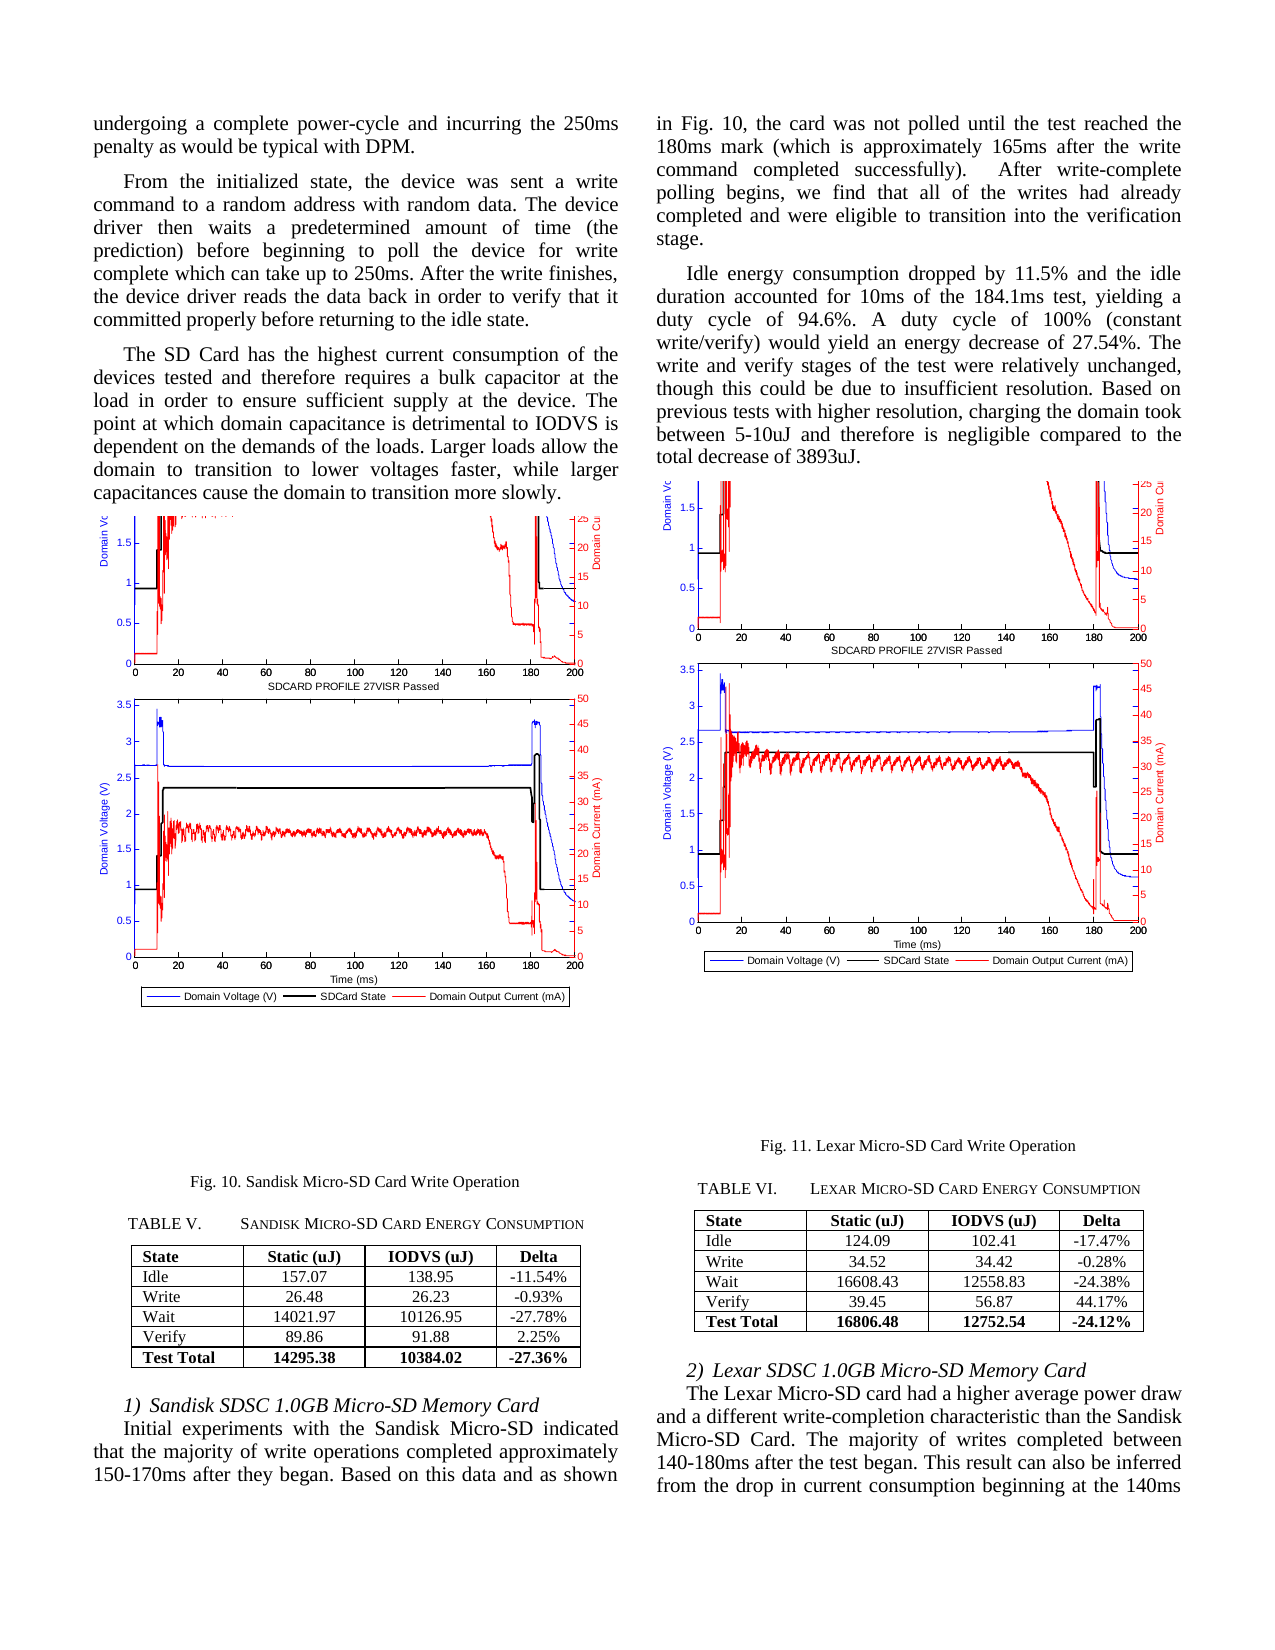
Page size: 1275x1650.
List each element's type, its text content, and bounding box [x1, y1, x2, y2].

text Lexar Micro-SD Card Energy Consumption [656, 1180, 1182, 1197]
table_header Static (uJ) [807, 1211, 928, 1230]
table_header Static (uJ) [244, 1246, 364, 1266]
table_cell Wait [695, 1272, 806, 1291]
table_cell 26.23 [366, 1287, 496, 1306]
table_cell 14021.97 [244, 1307, 364, 1326]
table_header Delta [1060, 1211, 1143, 1230]
subtitle Sandisk SDSC 1.0GB Micro-SD Memory Card [93, 1393, 619, 1418]
text Idle energy consumption dropped by 11.5% and the idle duration accounted for 10ms of the 184.1ms test, yielding a duty cycle of 94.6%. A duty cycle of 100% (constant write/verify) would yield an energy decrease of 27.54%. The write and verify stages of the test were relatively unchanged, though this could be due to insufficient resolution. Based on previous tests with higher resolution, charging the domain took between 5-10uJ and therefore is negligible compared to the total decrease of 3893uJ. [656, 262, 1182, 468]
table_cell 124.09 [807, 1231, 928, 1250]
table_cell Wait [132, 1307, 243, 1326]
table_cell -27.36% [497, 1348, 580, 1367]
table_header State [695, 1211, 806, 1230]
text From the initialized state, the device was sent a write command to a random address with random data. The device driver then waits a predetermined amount of time (the prediction) before beginning to poll the device for write complete which can take up to 250ms. After the write finishes, the device driver reads the data back in order to verify that it committed properly before returning to the idle state. [93, 171, 619, 331]
table_cell 91.88 [366, 1327, 496, 1346]
table_cell Idle [695, 1231, 806, 1250]
table_cell -0.93% [497, 1287, 580, 1306]
table_header IODVS (uJ) [366, 1246, 496, 1266]
table_cell 89.86 [244, 1327, 364, 1346]
table_cell Test Total [132, 1348, 243, 1367]
table_header Delta [497, 1246, 580, 1266]
table_cell Write [695, 1251, 806, 1271]
table_cell 2.25% [497, 1327, 580, 1346]
table_cell 14295.38 [244, 1348, 364, 1367]
text The SD Card has the highest current consumption of the devices tested and therefore requires a bulk capacitor at the load in order to ensure sufficient supply at the device. The point at which domain capacitance is detrimental to IODVS is dependent on the demands of the loads. Larger loads allow the domain to transition to lower voltages faster, while larger capacitances cause the domain to transition more slowly. [93, 343, 619, 504]
table_cell 12752.54 [929, 1312, 1059, 1331]
table_cell Verify [132, 1327, 243, 1346]
table_cell 10384.02 [366, 1348, 496, 1367]
table_cell 157.07 [244, 1267, 364, 1286]
table_cell 44.17% [1060, 1292, 1143, 1311]
table_cell -24.38% [1060, 1272, 1143, 1291]
table_cell Test Total [695, 1312, 806, 1331]
table_cell 56.87 [929, 1292, 1059, 1311]
text Initial experiments with the Sandisk Micro-SD indicated that the majority of write operations completed approximately 150-170ms after they began. Based on this data and as shown in Fig. 10, the card was not polled until the test reached the 180ms mark (which is approximately 165ms after the write command completed successfully). After write-complete polling begins, we find that all of the writes had already completed and were eligible to transition into the verification stage. [656, 112, 1182, 250]
table_cell 16608.43 [807, 1272, 928, 1291]
table_cell 34.52 [807, 1251, 928, 1271]
table_cell -11.54% [497, 1267, 580, 1286]
table_cell 12558.83 [929, 1272, 1059, 1291]
table_header IODVS (uJ) [929, 1211, 1059, 1230]
table_cell -0.28% [1060, 1251, 1143, 1271]
table_cell 102.41 [929, 1231, 1059, 1250]
text Sandisk Micro-SD Card Energy Consumption [93, 1216, 619, 1233]
table_header Sandisk Micro-SD Card Write Operation [93, 516, 617, 1191]
table_cell 16806.48 [807, 1312, 928, 1331]
table_cell Idle [132, 1267, 243, 1286]
table_cell -27.78% [497, 1307, 580, 1326]
table_cell 39.45 [807, 1292, 928, 1311]
table_cell Write [132, 1287, 243, 1306]
table_cell -17.47% [1060, 1231, 1143, 1250]
table_header State [132, 1246, 243, 1266]
table_cell Verify [695, 1292, 806, 1311]
text Initial experiments with the Sandisk Micro-SD indicated that the majority of write operations completed approximately 150-170ms after they began. Based on this data and as shown in Fig. 10, the card was not polled until the test reached the 180ms mark (which is approximately 165ms after the write command completed successfully). After write-complete polling begins, we find that all of the writes had already completed and were eligible to transition into the verification stage. [93, 1418, 619, 1486]
table_cell 26.48 [244, 1287, 364, 1306]
table_cell 34.42 [929, 1251, 1059, 1271]
table_header Lexar Micro-SD Card Write Operation [656, 481, 1180, 1155]
table_cell 10126.95 [366, 1307, 496, 1326]
subtitle Lexar SDSC 1.0GB Micro-SD Memory Card [656, 1357, 1182, 1382]
table_cell 138.95 [366, 1267, 496, 1286]
table_cell -24.12% [1060, 1312, 1143, 1331]
